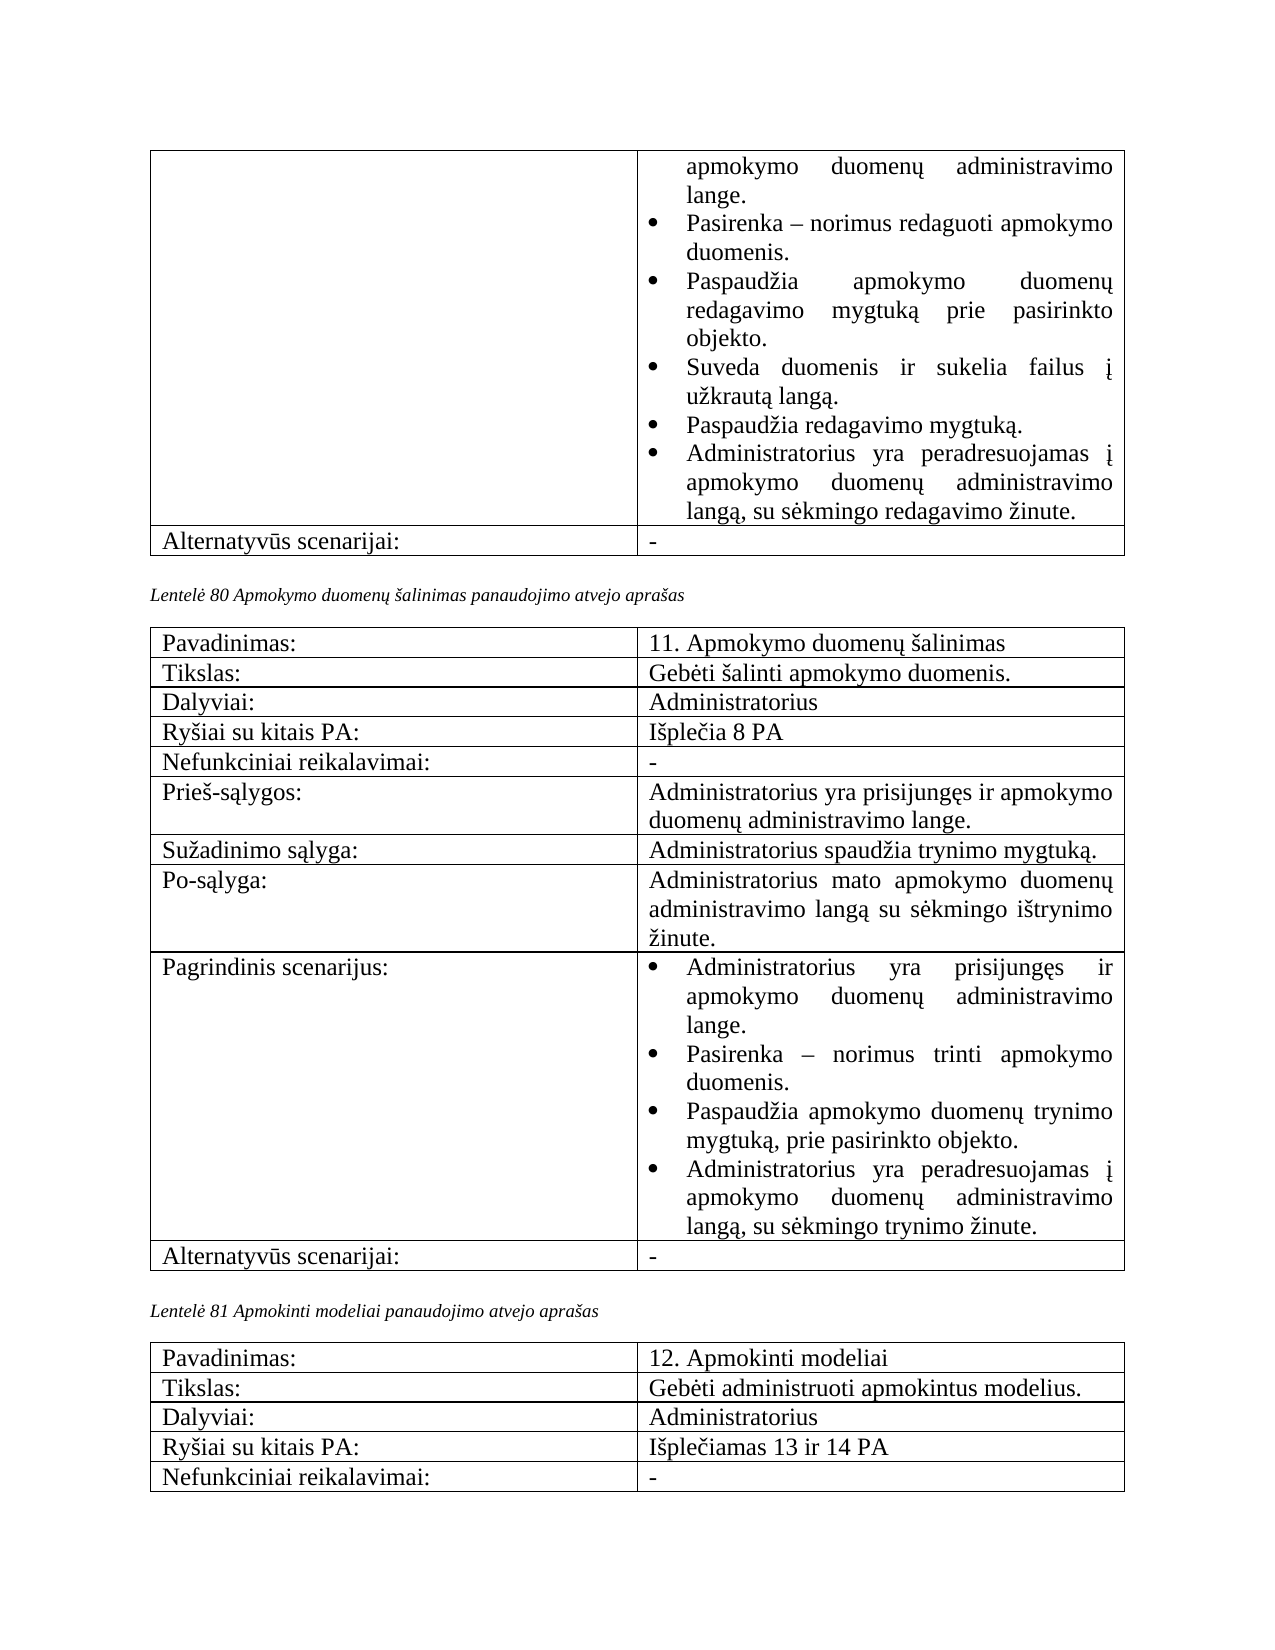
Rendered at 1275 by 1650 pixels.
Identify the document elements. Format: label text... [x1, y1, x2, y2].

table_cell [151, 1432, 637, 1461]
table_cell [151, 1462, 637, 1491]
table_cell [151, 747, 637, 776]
table_cell Gebėti šalinti apmokymo duomenis. [638, 658, 1124, 686]
table_cell Alternatyvūs scenarijai: [151, 526, 637, 554]
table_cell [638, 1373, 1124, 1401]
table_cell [151, 151, 637, 525]
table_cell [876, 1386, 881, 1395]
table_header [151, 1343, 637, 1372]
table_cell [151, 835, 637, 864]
table_header Pavadinimas: [151, 628, 637, 657]
text Lentelė 80 Apmokymo duomenų šalinimas panaudojimo atvejo aprašas [150, 584, 1125, 606]
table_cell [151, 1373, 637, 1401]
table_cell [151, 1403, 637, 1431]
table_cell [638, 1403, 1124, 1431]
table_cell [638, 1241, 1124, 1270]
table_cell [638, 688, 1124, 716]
table_cell Tikslas: [151, 658, 637, 686]
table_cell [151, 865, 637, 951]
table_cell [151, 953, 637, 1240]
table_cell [638, 151, 1124, 525]
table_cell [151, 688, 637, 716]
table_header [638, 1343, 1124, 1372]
table_cell - [638, 526, 1124, 554]
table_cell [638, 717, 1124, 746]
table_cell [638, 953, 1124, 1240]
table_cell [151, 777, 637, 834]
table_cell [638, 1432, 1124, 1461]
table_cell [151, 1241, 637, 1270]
text Lentelė 81 Apmokinti modeliai panaudojimo atvejo aprašas [150, 1299, 1125, 1321]
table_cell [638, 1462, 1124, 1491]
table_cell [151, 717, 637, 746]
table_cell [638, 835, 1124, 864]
table_header 11. Apmokymo duomenų šalinimas [638, 628, 1124, 657]
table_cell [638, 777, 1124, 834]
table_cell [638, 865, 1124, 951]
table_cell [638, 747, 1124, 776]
